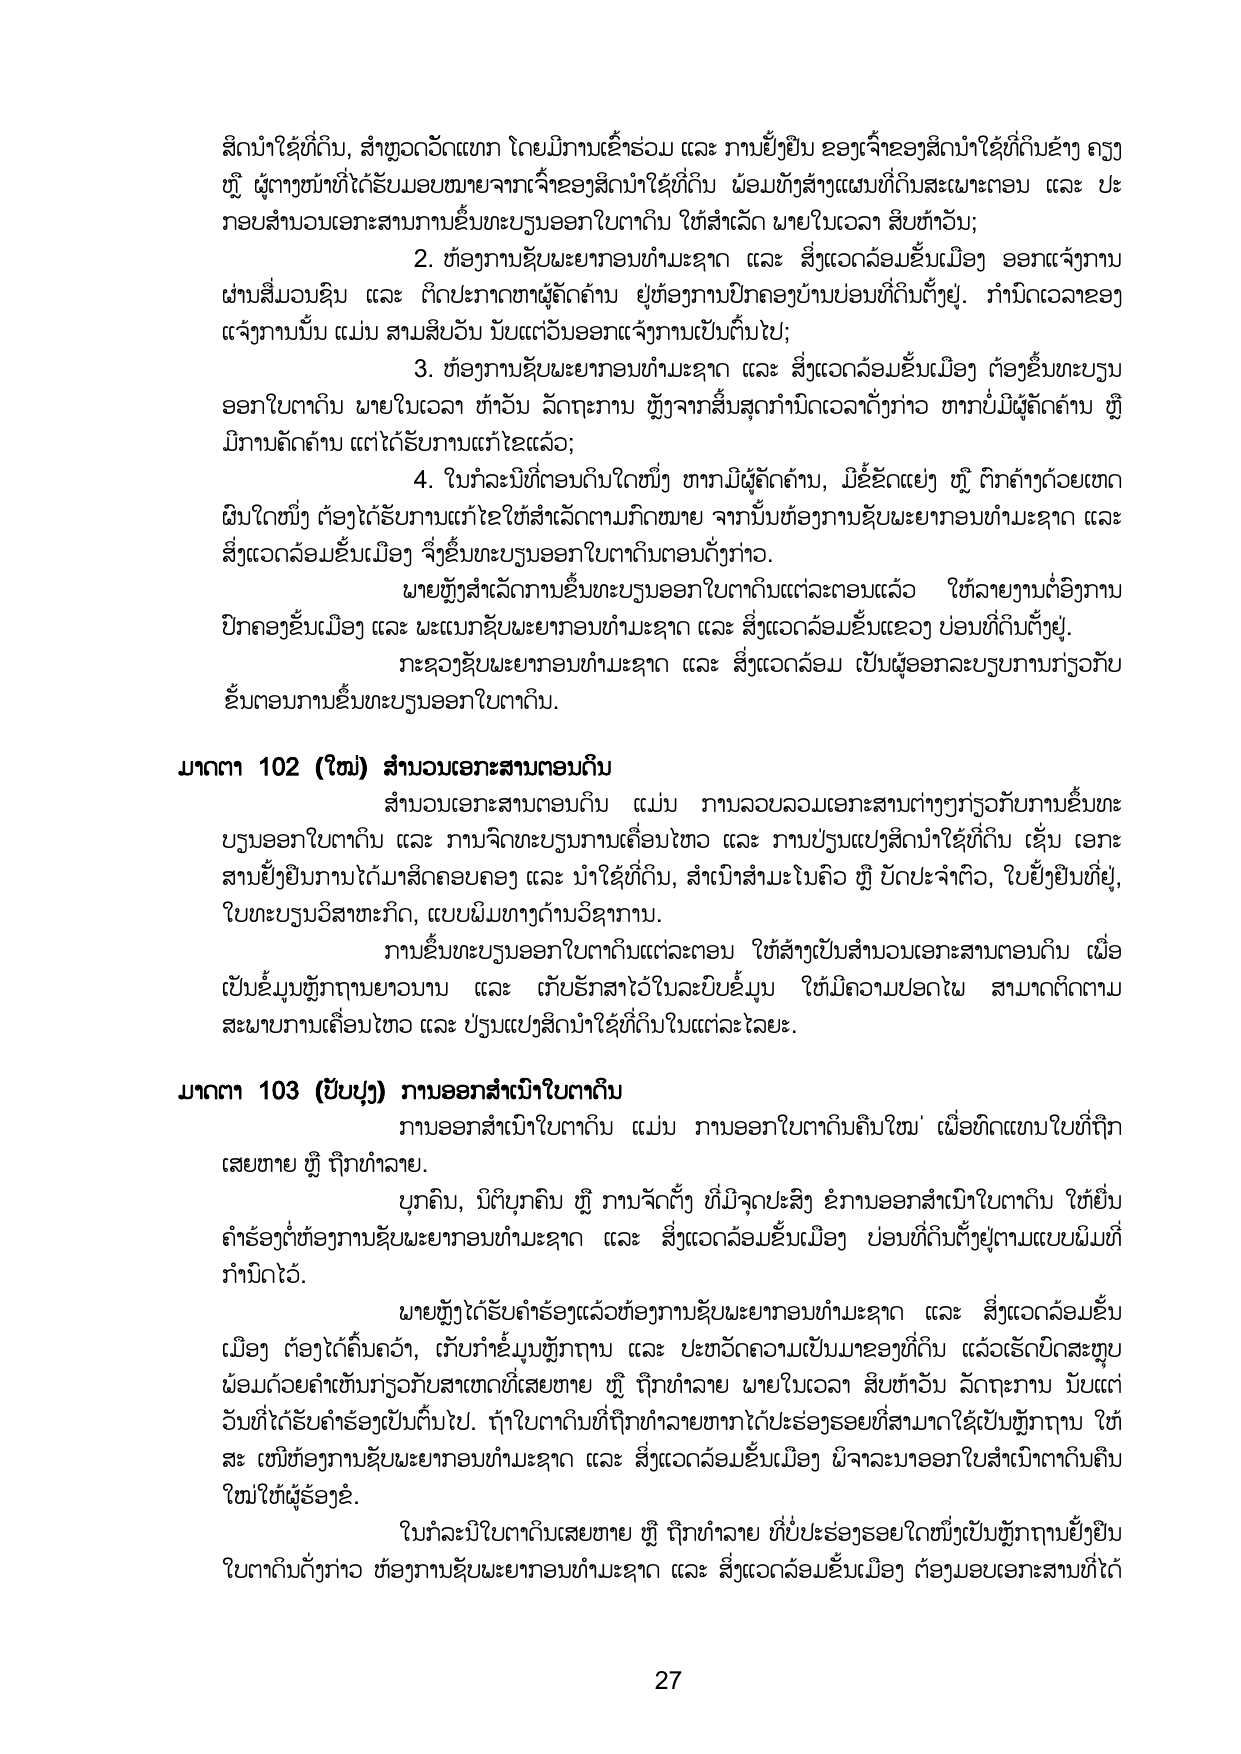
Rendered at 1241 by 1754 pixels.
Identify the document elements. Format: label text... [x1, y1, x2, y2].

list ກະຊວງຊັບພະຍາກອນທໍາມະຊາດ ແລະ ສິ່ງແວດລ້ອມ ເປັນຜູ້ອອກລະບຽບການກ່ຽວກັບຂັ້ນຕອນການຂຶ້ນທະບຽນອອກໃບຕາດິນ. [224, 646, 1122, 720]
list ຫ້ອງການຊັບພະຍາກອນທຳມະຊາດ ແລະ ສິ່ງແວດລ້ອມຂັ້ນເມືອງ ອອກແຈ້ງການຜ່ານສື່ມວນຊົນ ແລະ ຕິດປະກາດຫາຜູ້ຄັດຄ້ານ ຢູ່ຫ້ອງການປົກຄອງບ້ານບ່ອນທີ່ດິນຕັ້ງຢູ່. ກໍານົດເວລາຂອງແຈ້ງການນັ້ນ ແມ່ນ ສາມສິບວັນ ນັບແຕ່ວັນອອກແຈ້ງການເປັນຕົ້ນໄປ; [222, 241, 1122, 351]
subtitle ມາດຕາ 103 (ປັບປຸງ) ການອອກສຳເນົາໃບຕາດິນ [177, 1072, 1122, 1109]
subtitle ມາດຕາ 102 (ໃໝ່) ສໍານວນເອກະສານຕອນດິນ [177, 749, 1122, 786]
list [222, 130, 1122, 241]
list ໃນກໍລະນີທີ່ຕອນດິນໃດໜຶ່ງ ຫາກມີຜູ້ຄັດຄ້ານ, ມີຂໍ້ຂັດແຍ່ງ ຫຼື ຕົກຄ້າງດ້ວຍເຫດ ຜົນໃດໜຶ່ງ ຕ້ອງໄດ້ຮັບການແກ້ໄຂໃຫ້ສໍາເລັດຕາມກົດໝາຍ ຈາກນັ້ນຫ້ອງການຊັບພະຍາກອນທຳມະຊາດ ແລະ ສິ່ງແວດລ້ອມຂັ້ນເມືອງ ຈຶ່ງຂຶ້ນທະບຽນອອກໃບຕາດິນຕອນດັ່ງກ່າວ. [222, 462, 1122, 572]
text ການອອກສຳເນົາໃບຕາດິນ ແມ່ນ ການອອກໃບຕາດິນຄືນໃໝ່ ເພື່ອທົດແທນ​ໃບທີ່ຖືກ ເສຍຫາຍ ຫຼື ຖືກທຳລາຍ. [222, 1109, 1122, 1183]
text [222, 1515, 1122, 1589]
list ຫ້ອງການຊັບພະຍາກອນທໍາມະຊາດ ແລະ ສິ່ງແວດລ້ອມຂັ້ນເມືອງ ຕ້ອງຂຶ້ນທະບຽນອອກໃບຕາດິນ ພາຍໃນເວລາ ຫ້າວັນ ລັດຖະການ ຫຼັງຈາກສິ້ນສຸດກໍານົດເວລາດັ່ງກ່າວ ​​ຫາກບໍ່ມີຜູ້ຄັດຄ້ານ ຫຼື ມີການຄັດຄ້ານ ແຕ່ໄດ້​ຮັບການ​ແກ້​ໄຂ​​ແລ້ວ; [222, 351, 1122, 462]
text ບຸກຄົນ, ນິຕິບຸກຄົນ ຫຼື ການຈັດຕັ້ງ ທີ່ມີຈຸດປະສົງ ຂໍການອອກສຳເນົາໃບຕາດິນ ໃຫ້ຍື່ນຄຳຮ້ອງຕໍ່ຫ້ອງການຊັບພະຍາກອນທຳມະຊາດ ແລະ ສິ່ງແວດລ້ອມຂັ້ນເມືອງ ບ່ອນທີ່ດິນຕັ້ງຢູ່ຕາມແບບພິມທີ່ກໍານົດໄວ້. [222, 1183, 1122, 1294]
list ພາຍຫຼັງສໍາເລັດການຂຶ້ນທະບຽນອອກໃບຕາດິນແຕ່ລະຕອນແລ້ວ ໃຫ້ລາຍງານຕໍ່ອົງການປົກຄອງຂັ້ນເມືອງ ແລະ ພະແນກຊັບພະຍາກອນທໍາມະຊາດ ແລະ ສິ່ງແວດລ້ອມຂັ້ນແຂວງ ບ່ອນທີ່ດິນຕັ້ງຢູ່. [215, 572, 1122, 646]
list ສຳ​ນວນ​ເອ​ກະ​ສານ​ຕອນດິນ​ ແມ່ນ ການລວບລວມເອກະສານຕ່າງໆກ່ຽວກັບການຂຶ້ນທະ ບຽນອອກໃບຕາດິນ ແລະ ການຈົດທະບຽນການເຄື່ອນໄຫວ ແລະ ການປ່ຽນແປງສິດນຳໃຊ້ທີ່ດິນ ເຊັ່ນ ເອກະ ສານຢັ້ງຢືນການໄດ້ມາສິດຄອບຄອງ ແລະ ນໍາໃຊ້ທີ່ດິນ, ສຳເນົາສຳມະໂນຄົວ ຫຼື ບັດປະຈຳຕົວ, ໃບຢັ້ງຢືນທີ່ຢູ່, ໃບທະບຽນວິສາຫະກິດ, ແບບພິມທາງດ້ານວິຊາການ. [222, 786, 1122, 933]
text ພາຍຫຼັງໄດ້ຮັບຄຳຮ້ອງແລ້ວຫ້ອງການຊັບພະຍາກອນທຳມະຊາດ ແລະ ສິ່ງແວດລ້ອມຂັ້ນເມືອງ ຕ້ອງໄດ້ຄົ້ນຄວ້າ, ເກັບກໍາຂໍ້ມູນຫຼັກຖານ ແລະ ປະຫວັດຄວາມເປັນມາຂອງທີ່ດິນ ແລ້ວເຮັດບົດສະຫຼຸບ ພ້ອມດ້ວຍຄຳເຫັນກ່ຽວກັບສາເຫດທີ່ເສຍຫາຍ ຫຼື ຖືກທໍາລາຍ ພາຍໃນເວລາ ສິບຫ້າວັນ ລັດຖະການ ນັບແຕ່ວັນທີ່ໄດ້ຮັບຄຳຮ້ອງເປັນຕົ້ນໄປ. ຖ້າໃບ​ຕາດິນທີ່​ຖື​ກທຳ​ລາຍຫາກໄດ້ປະຮ່ອງຮອຍທີ່ສາມາດໃຊ້ເປັນຫຼັກຖານ ໃຫ້ສະ ເໜີຫ້ອງການຊັບພະຍາກອນທໍາມະຊາດ ແລະ ສິ່ງແວດລ້ອມຂັ້ນເມືອງ ພິຈາລະນາ​ອອກໃບສຳເນົາ​ຕາດິນຄືນໃໝ່​ໃຫ້​ຜູ້ຮ້ອງ​ຂໍ. [222, 1294, 1122, 1515]
list ການຂຶ້ນທະບຽນອອກໃບຕາດິນແຕ່ລະຕອນ ໃຫ້ສ້າງເປັນສຳນວນເອກະສານຕອນດິນ ເພື່ອເປັນຂໍ້ມູນຫຼັກຖານຍາວນານ ແລະ ເກັບຮັກສາໄວ້ໃນລະບົບຂໍ້ມູນ ໃຫ້ມີຄວາມປອດໄພ ສາມາດຕິດຕາມສະພາບການເຄື່ອນໄຫວ ແລະ ປ່ຽນແປງສິດນຳໃຊ້ທີ່ດິນໃນແຕ່ລະໄລຍະ. [222, 933, 1122, 1044]
